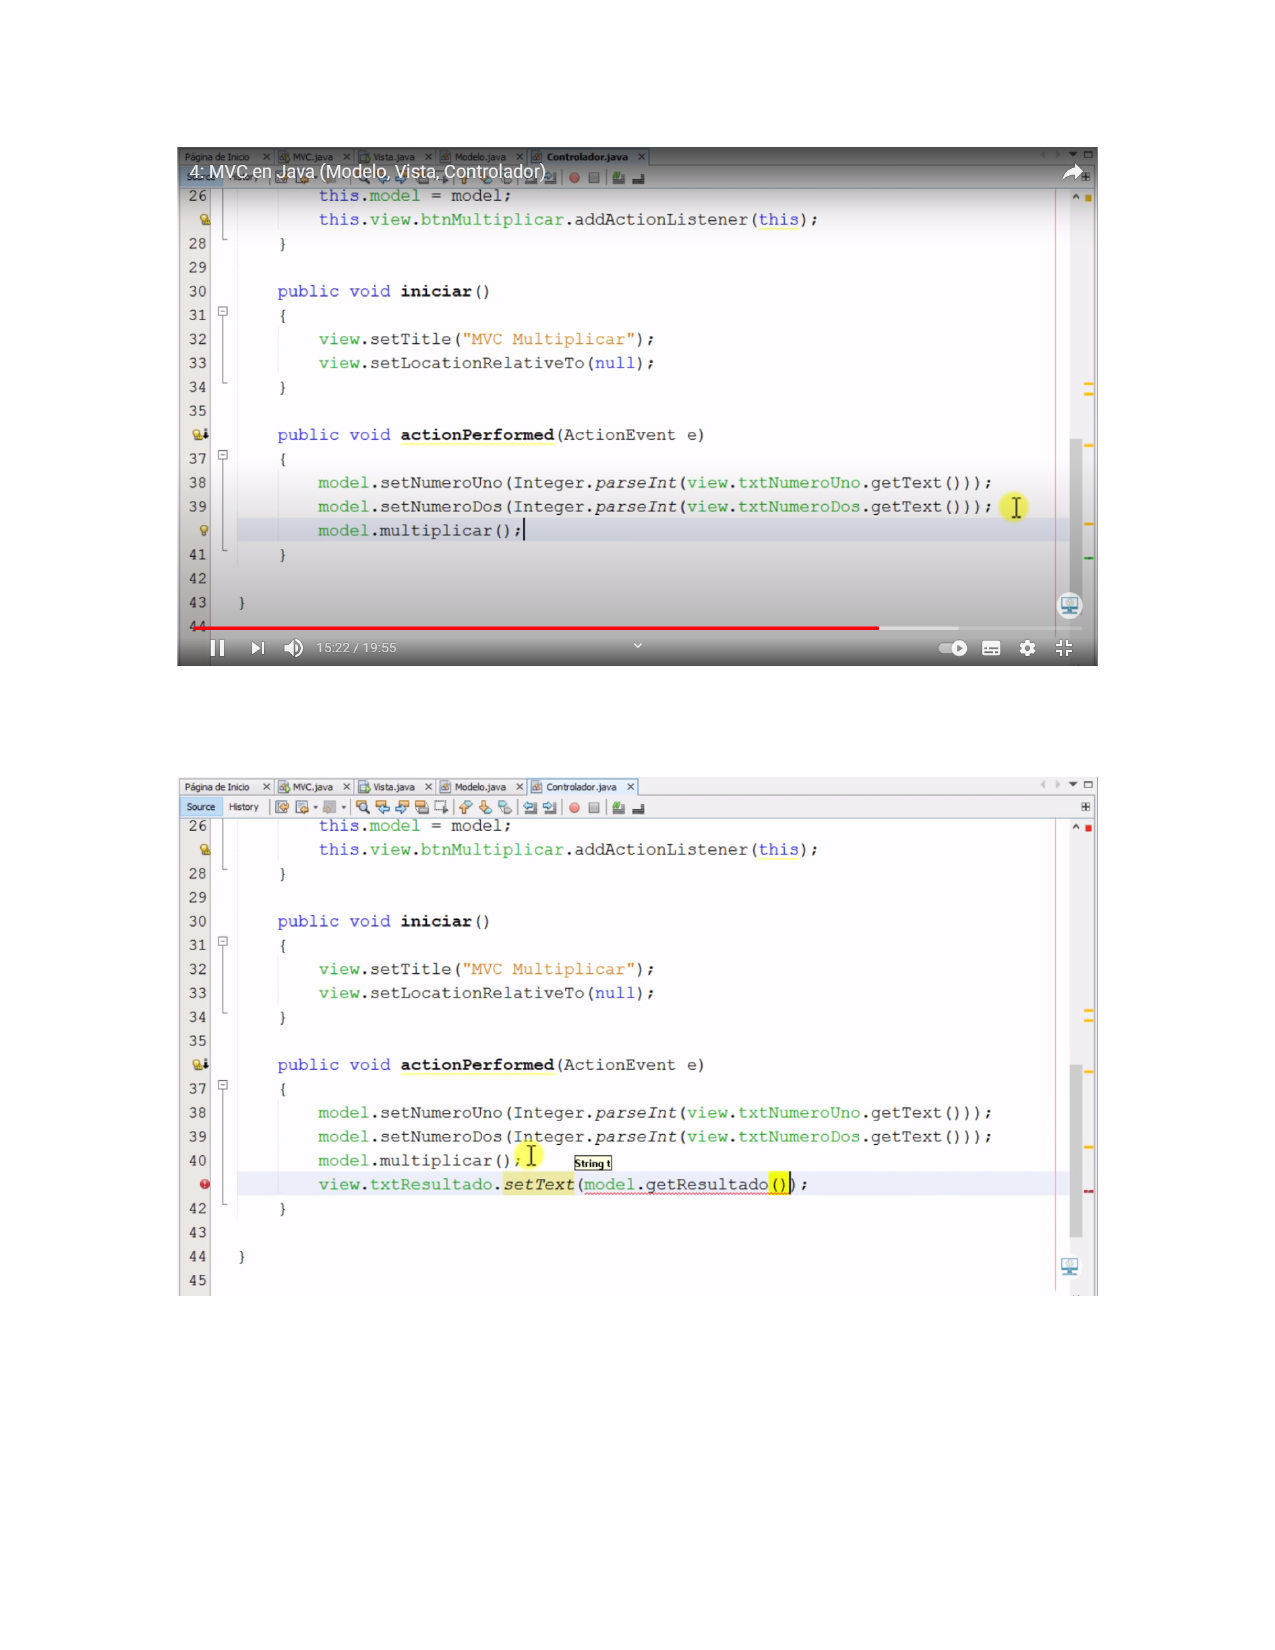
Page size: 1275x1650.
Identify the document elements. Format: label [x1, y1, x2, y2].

picture [177, 147, 1098, 666]
picture [177, 777, 1098, 1296]
